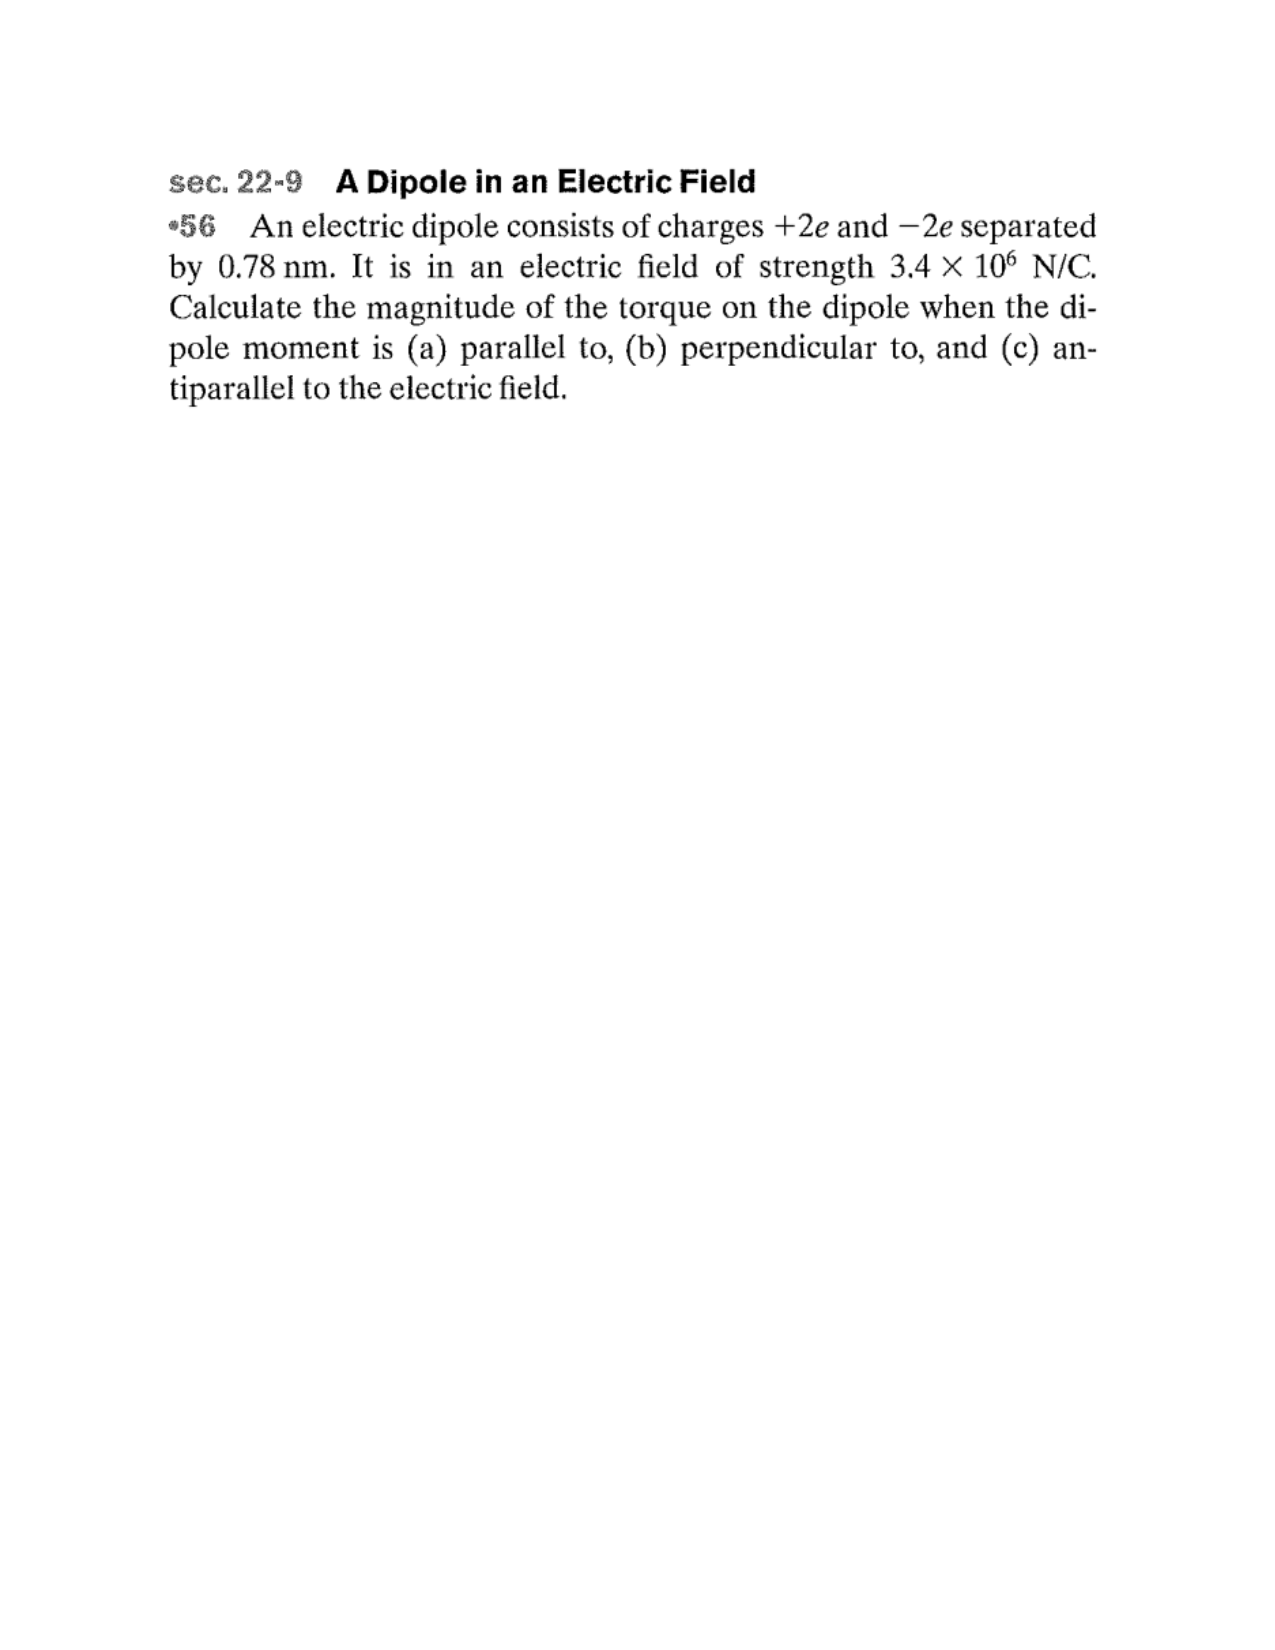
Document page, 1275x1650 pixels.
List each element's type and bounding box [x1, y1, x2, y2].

picture [150, 150, 1125, 426]
